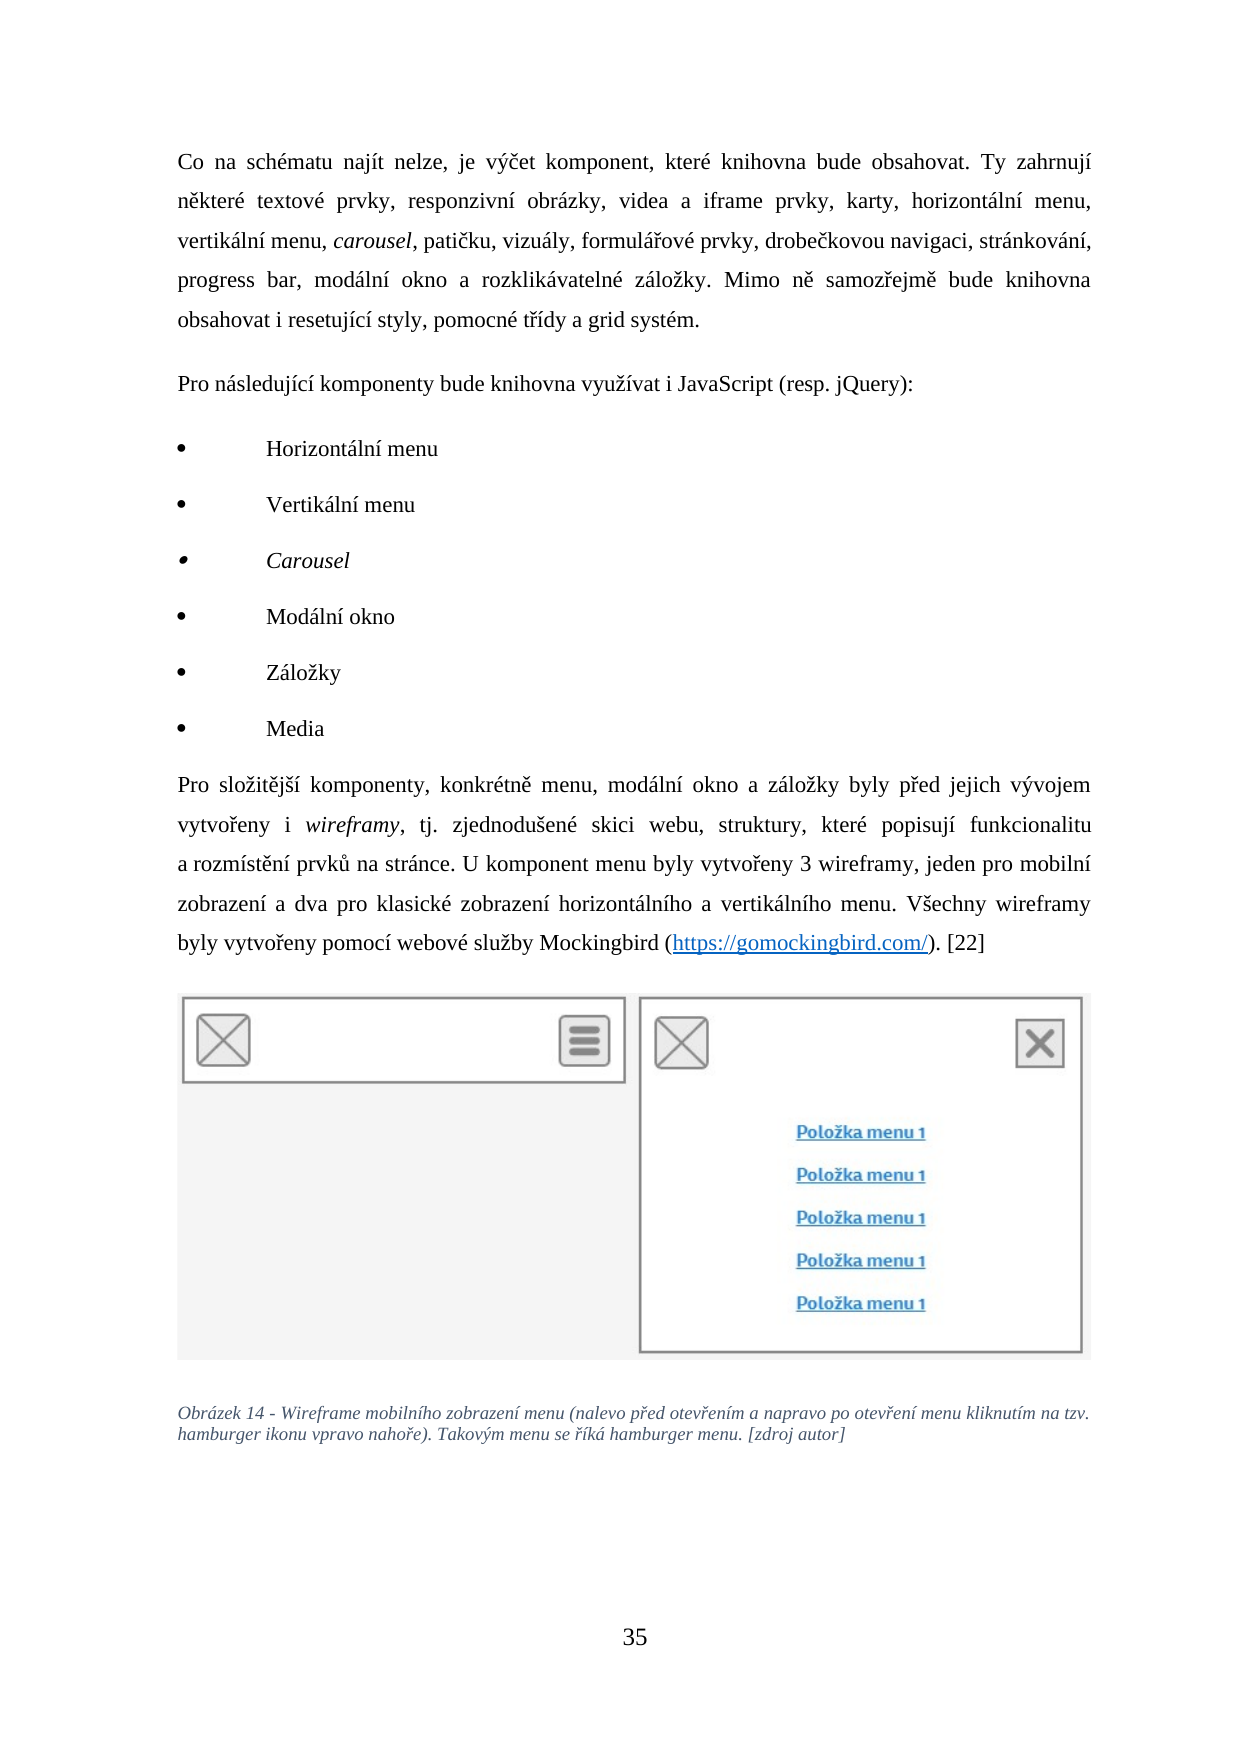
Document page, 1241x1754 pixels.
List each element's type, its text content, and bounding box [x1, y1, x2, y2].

text Co na schématu najít nelze, je výčet komponent, které knihovna bude obsahovat. Ty zahrnují některé textové prvky, responzivní obrázky, videa a iframe prvky, karty, horizontální menu, vertikální menu, carousel, patičku, vizuály, formulářové prvky, drobečkovou navigaci, stránkování, progress bar, modální okno a rozklikávatelné záložky. Mimo ně samozřejmě bude knihovna obsahovat i resetující styly, pomocné třídy a grid systém. [177, 148, 1092, 332]
list Carousel [177, 547, 1092, 573]
text Obrázek 14 - Wireframe mobilního zobrazení menu (nalevo před otevřením a napravo po otevření menu kliknutím na tzv. hamburger ikonu vpravo nahoře). Takovým menu se říká hamburger menu. [zdroj autor] [177, 1402, 1092, 1445]
list Záložky [177, 659, 1092, 686]
text Pro složitější komponenty, konkrétně menu, modální okno a záložky byly před jejich vývojem vytvořeny i wireframy, tj. zjednodušené skici webu, struktury, které popisují funkcionalitu a rozmístění prvků na stránce. U komponent menu byly vytvořeny 3 wireframy, jeden pro mobilní zobrazení a dva pro klasické zobrazení horizontálního a vertikálního menu. Všechny wireframy byly vytvořeny pomocí webové služby Mockingbird (https://gomockingbird.com/). [22] [177, 771, 1092, 956]
list Modální okno [177, 603, 1092, 629]
list Horizontální menu [177, 434, 1092, 461]
list Vertikální menu [177, 491, 1092, 517]
picture [177, 993, 1092, 1360]
text Pro následující komponenty bude knihovna využívat i JavaScript (resp. jQuery): [177, 370, 1092, 396]
list Media [177, 715, 1092, 742]
